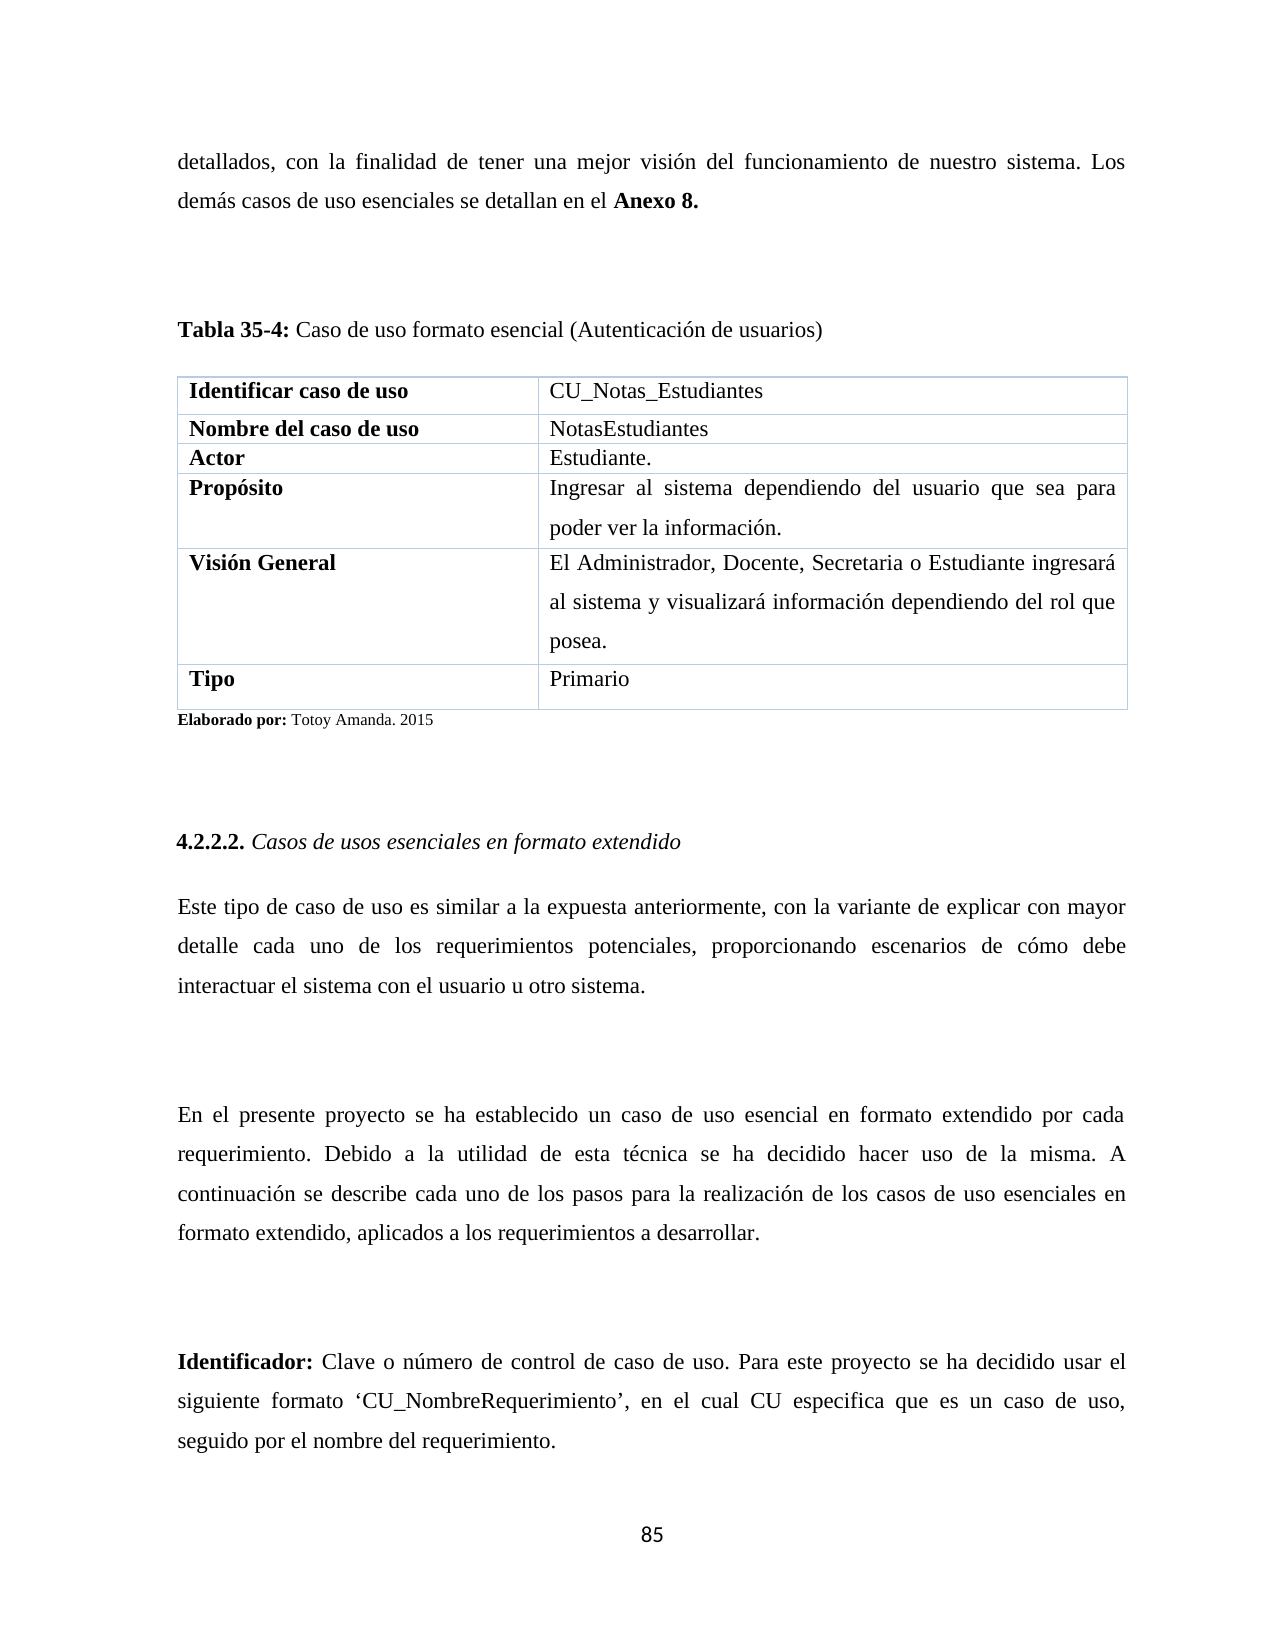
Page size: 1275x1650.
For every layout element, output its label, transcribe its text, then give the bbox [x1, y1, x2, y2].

text Identificador: Clave o número de control de caso de uso. Para este proyecto se ha decidido usar el siguiente formato ‘CU_NombreRequerimiento’, en el cual CU especifica que es un caso de uso, seguido por el nombre del requerimiento. [177, 1348, 1127, 1453]
table_cell Nombre del caso de uso [178, 415, 538, 443]
table_cell NotasEstudiantes [539, 415, 1127, 443]
text Este tipo de caso de uso es similar a la expuesta anteriormente, con la variante de explicar con mayor detalle cada uno de los requerimientos potenciales, proporcionando escenarios de cómo debe interactuar el sistema con el usuario u otro sistema. [177, 893, 1127, 998]
table_header Identificar caso de uso [178, 378, 538, 414]
table_cell Tipo [178, 665, 538, 709]
text Elaborado por: Totoy Amanda. 2015 [177, 710, 1127, 729]
table_cell Primario [539, 665, 1127, 709]
text Tabla 35-4: Caso de uso formato esencial (Autenticación de usuarios) [177, 316, 1127, 342]
table_cell Estudiante. [539, 444, 1127, 473]
table_cell El Administrador, Docente, Secretaria o Estudiante ingresará al sistema y visualizará información dependiendo del rol que posea. [539, 549, 1127, 664]
table_header CU_Notas_Estudiantes [539, 378, 1127, 414]
table_cell Propósito [178, 474, 538, 547]
table_cell Ingresar al sistema dependiendo del usuario que sea para poder ver la información. [539, 474, 1127, 547]
table_cell Actor [178, 444, 538, 473]
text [177, 148, 1127, 213]
table_cell Visión General [178, 549, 538, 664]
list Casos de usos esenciales en formato extendido [176, 828, 1127, 855]
text En el presente proyecto se ha establecido un caso de uso esencial en formato extendido por cada requerimiento. Debido a la utilidad de esta técnica se ha decidido hacer uso de la misma. A continuación se describe cada uno de los pasos para la realización de los casos de uso esenciales en formato extendido, aplicados a los requerimientos a desarrollar. [177, 1101, 1127, 1246]
